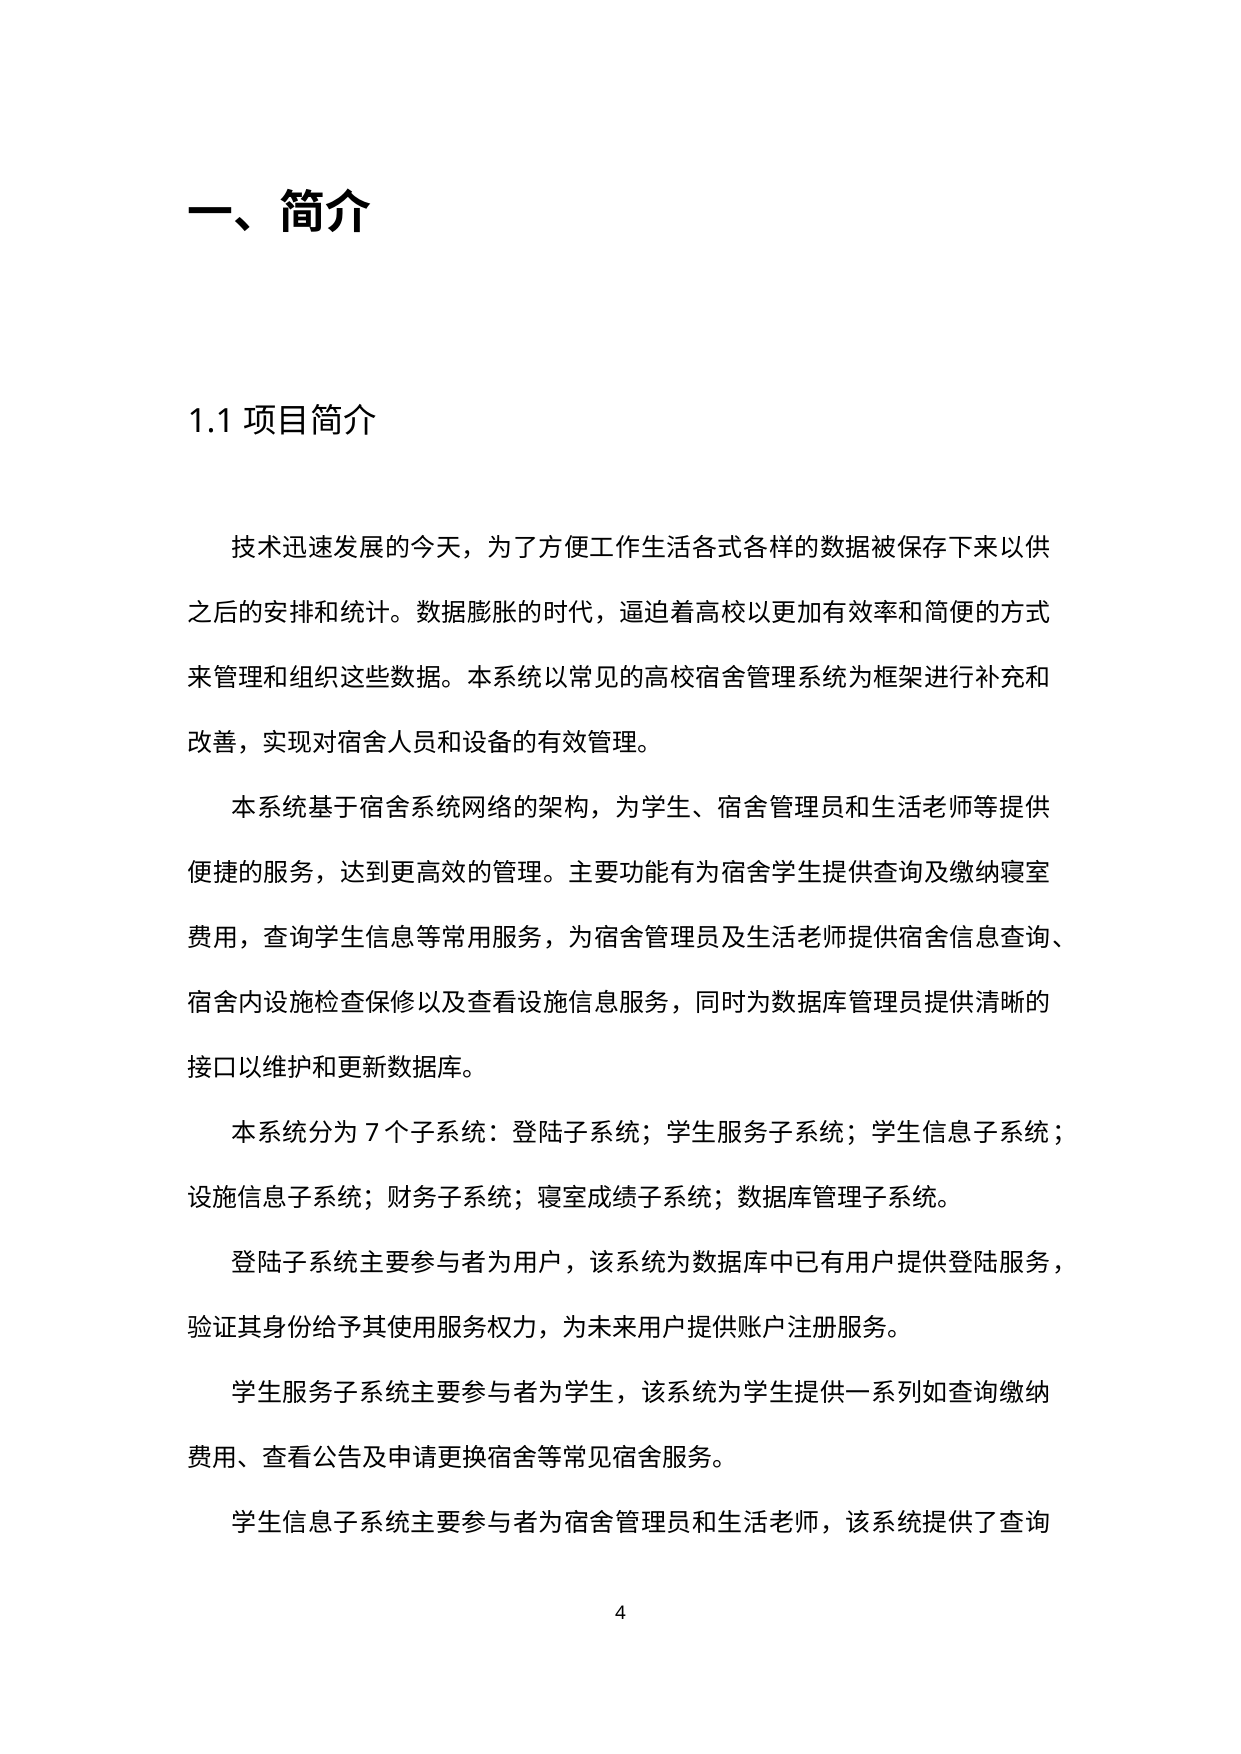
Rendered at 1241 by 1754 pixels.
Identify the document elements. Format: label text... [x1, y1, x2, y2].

text 登陆子系统主要参与者为用户，该系统为数据库中已有用户提供登陆服务，验证其身份给予其使用服务权力，为未来用户提供账户注册服务。 [187, 1228, 1053, 1358]
text 技术迅速发展的今天，为了方便工作生活各式各样的数据被保存下来以供之后的安排和统计。数据膨胀的时代，逼迫着高校以更加有效率和简便的方式来管理和组织这些数据。本系统以常见的高校宿舍管理系统为框架进行补充和改善，实现对宿舍人员和设备的有效管理。 [187, 513, 1053, 773]
subtitle 1.1 项目简介 [187, 385, 1053, 450]
text 本系统分为7个子系统：登陆子系统；学生服务子系统；学生信息子系统；设施信息子系统；财务子系统；寝室成绩子系统；数据库管理子系统。 [187, 1098, 1053, 1228]
text 学生服务子系统主要参与者为学生，该系统为学生提供一系列如查询缴纳费用、查看公告及申请更换宿舍等常见宿舍服务。 [187, 1358, 1053, 1488]
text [187, 1488, 1053, 1553]
text 本系统基于宿舍系统网络的架构，为学生、宿舍管理员和生活老师等提供便捷的服务，达到更高效的管理。主要功能有为宿舍学生提供查询及缴纳寝室费用，查询学生信息等常用服务，为宿舍管理员及生活老师提供宿舍信息查询、宿舍内设施检查保修以及查看设施信息服务，同时为数据库管理员提供清晰的接口以维护和更新数据库。 [187, 773, 1053, 1098]
subtitle 一、简介 [187, 160, 1053, 257]
